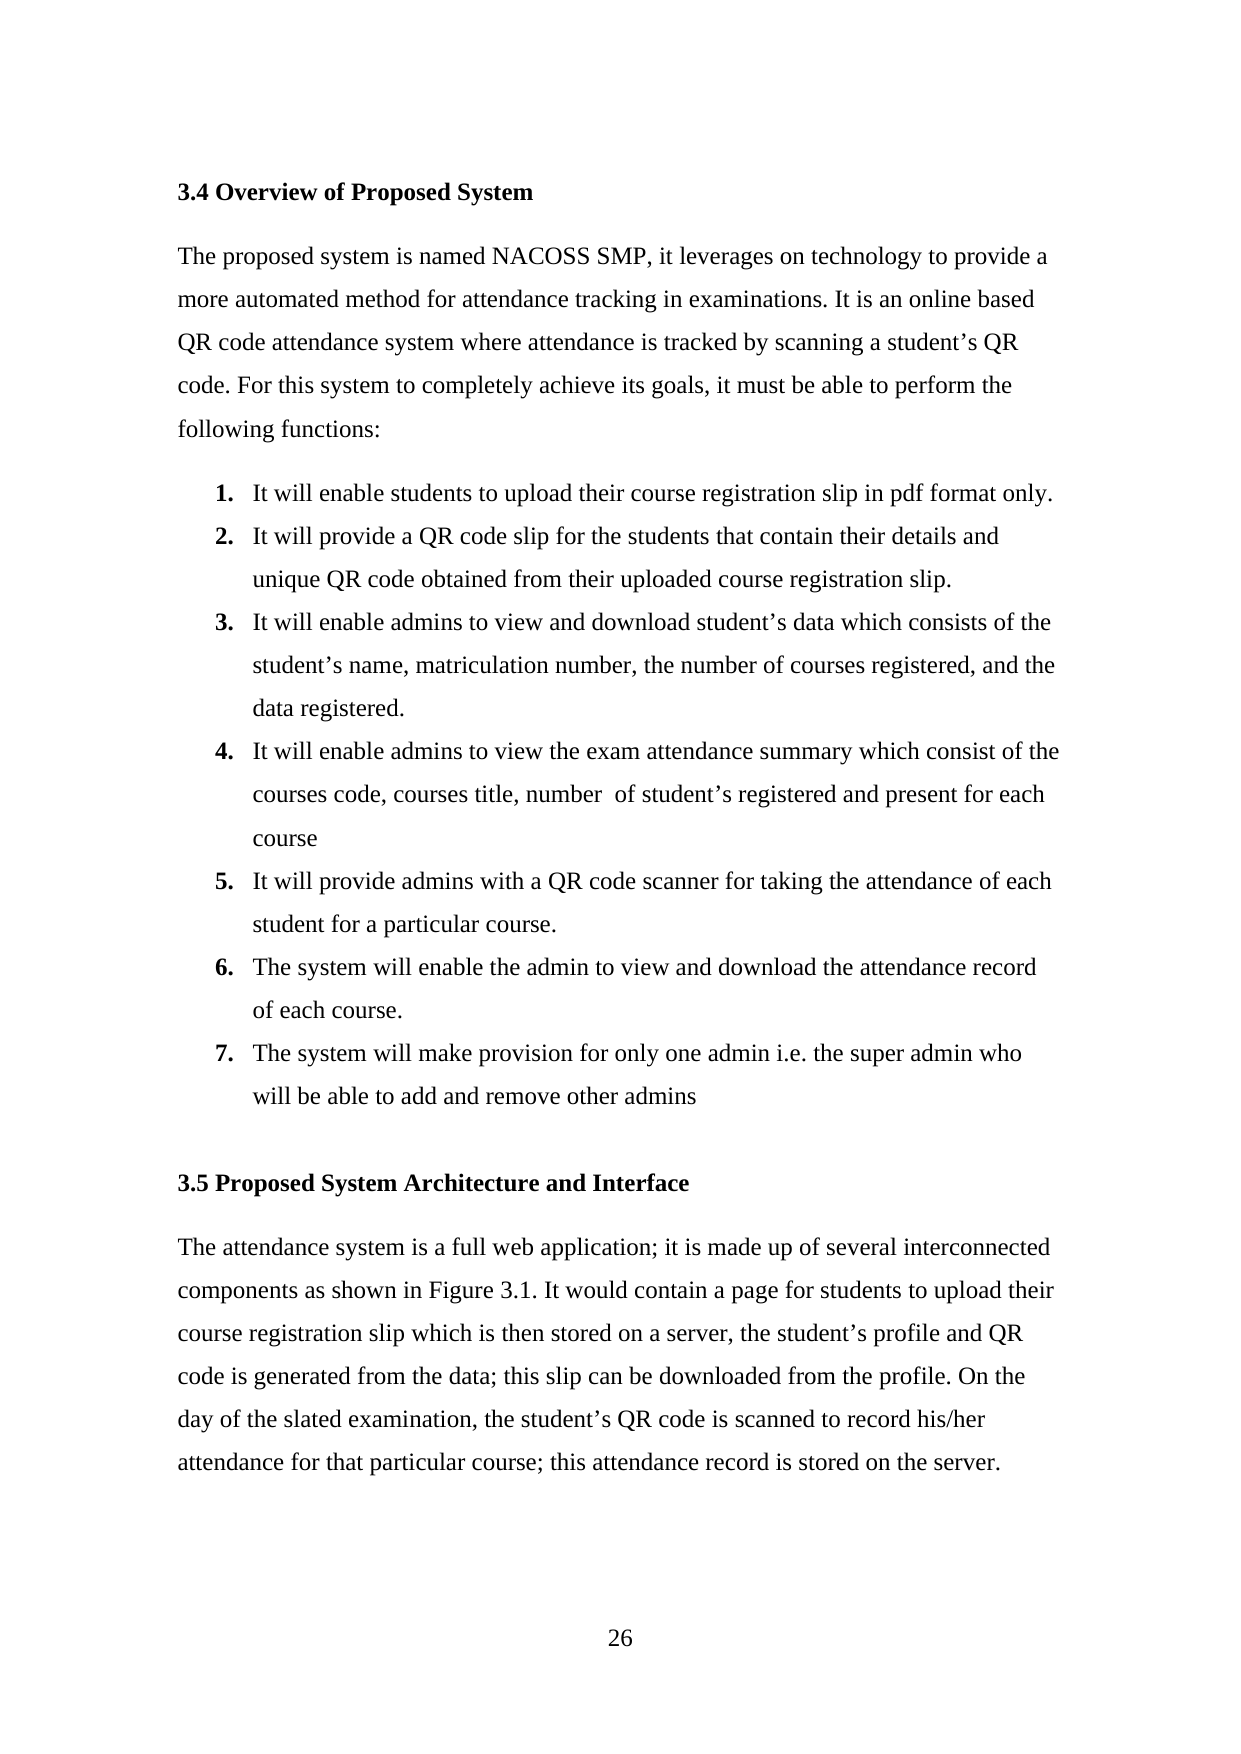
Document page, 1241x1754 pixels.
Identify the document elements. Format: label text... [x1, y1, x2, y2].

list It will enable admins to view the exam attendance summary which consist of the courses code, courses title, number of student’s registered and present for each course [215, 736, 1063, 851]
list It will enable students to upload their course registration slip in pdf format only. [215, 478, 1063, 506]
text The attendance system is a full web application; it is made up of several interconnected components as shown in Figure 3.1. It would contain a page for students to upload their course registration slip which is then stored on a server, the student’s profile and QR code is generated from the data; this slip can be downloaded from the profile. On the day of the slated examination, the student’s QR code is scanned to record his/her attendance for that particular course; this attendance record is stored on the server. [177, 1232, 1063, 1476]
list It will enable admins to view and download student’s data which consists of the student’s name, matriculation number, the number of courses registered, and the data registered. [215, 607, 1063, 722]
list Overview of Proposed System [177, 177, 1063, 206]
list The system will enable the admin to view and download the attendance record of each course. [215, 952, 1063, 1024]
list Proposed System Architecture and Interface [177, 1168, 1063, 1196]
list It will provide admins with a QR code scanner for taking the attendance of each student for a particular course. [215, 866, 1063, 938]
text The proposed system is named NACOSS SMP, it leverages on technology to provide a more automated method for attendance tracking in examinations. It is an online based QR code attendance system where attendance is tracked by scanning a student’s QR code. For this system to completely achieve its goals, it must be able to perform the following functions: [177, 241, 1063, 442]
list The system will make provision for only one admin i.e. the super admin who will be able to add and remove other admins [215, 1038, 1063, 1110]
list It will provide a QR code slip for the students that contain their details and unique QR code obtained from their uploaded course registration slip. [215, 521, 1063, 593]
